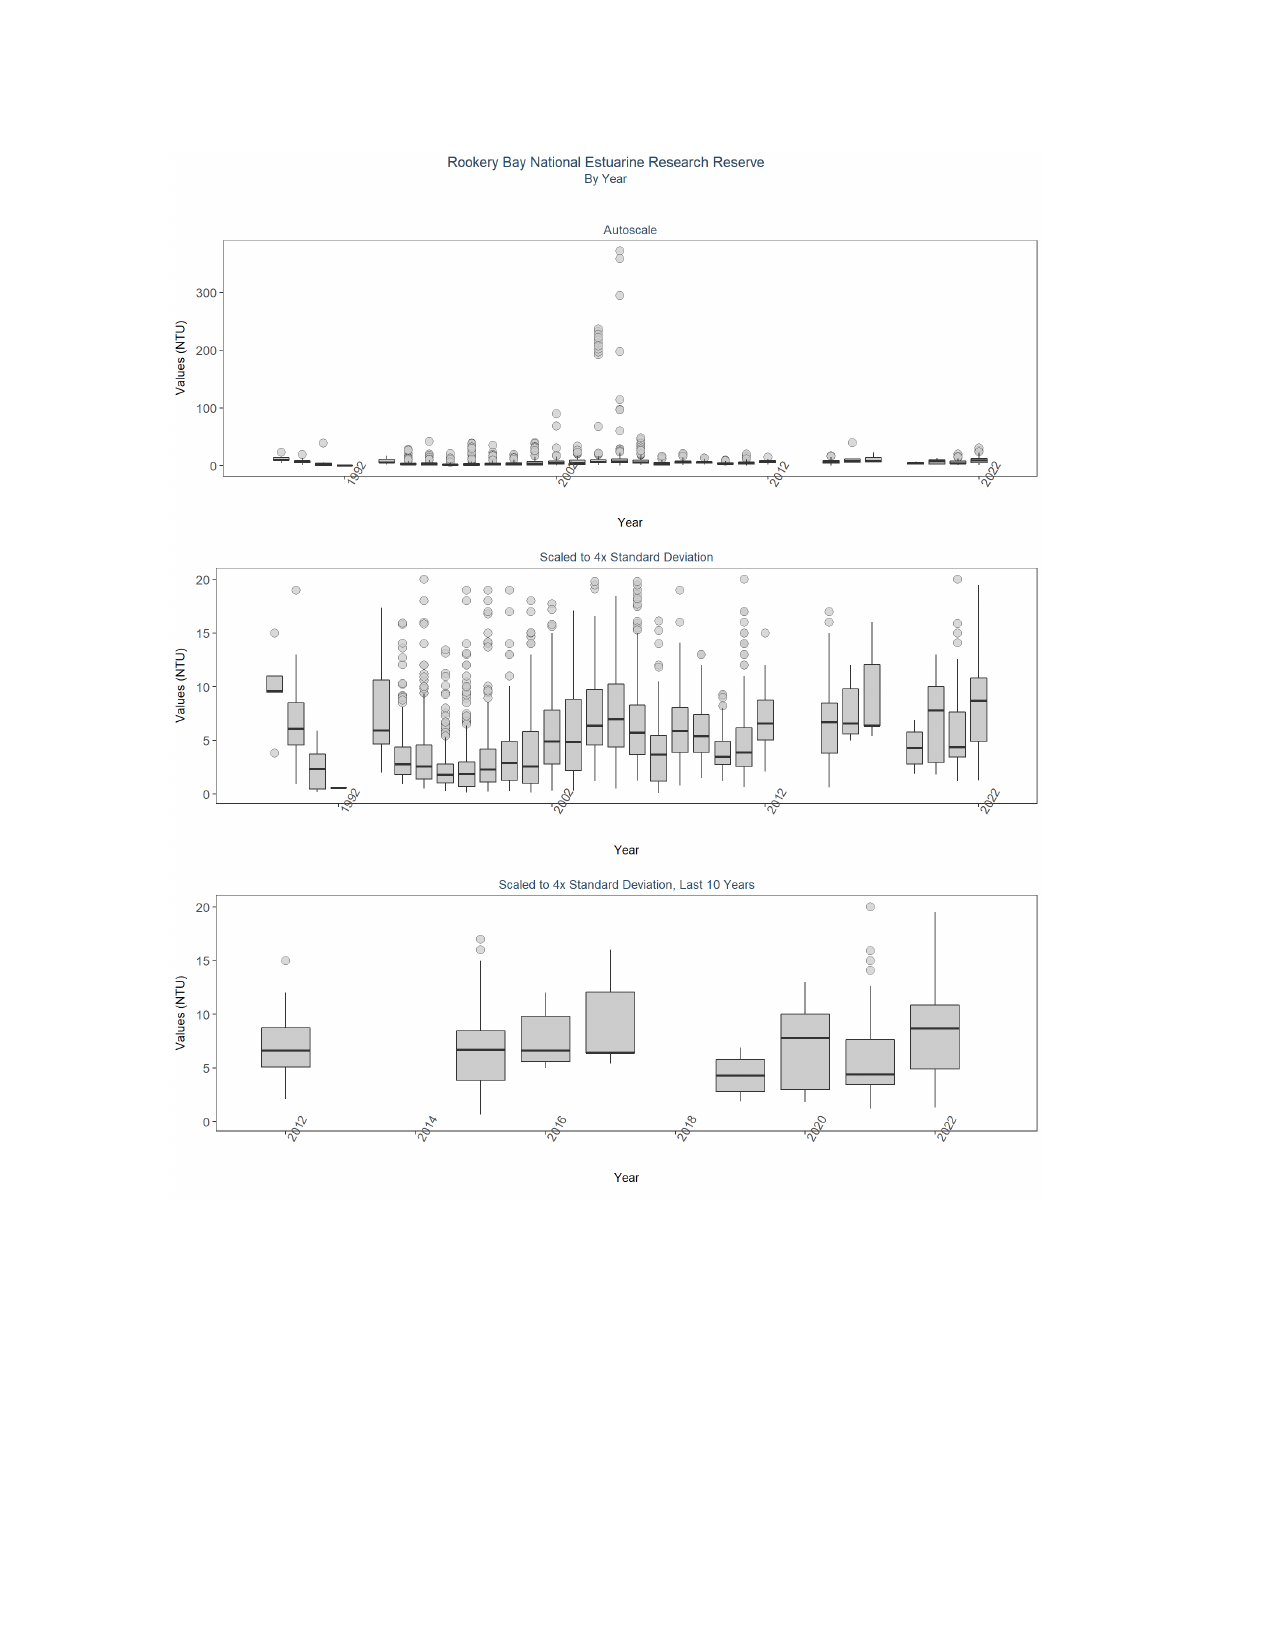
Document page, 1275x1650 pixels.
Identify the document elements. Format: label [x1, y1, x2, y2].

picture [168, 150, 1044, 1200]
